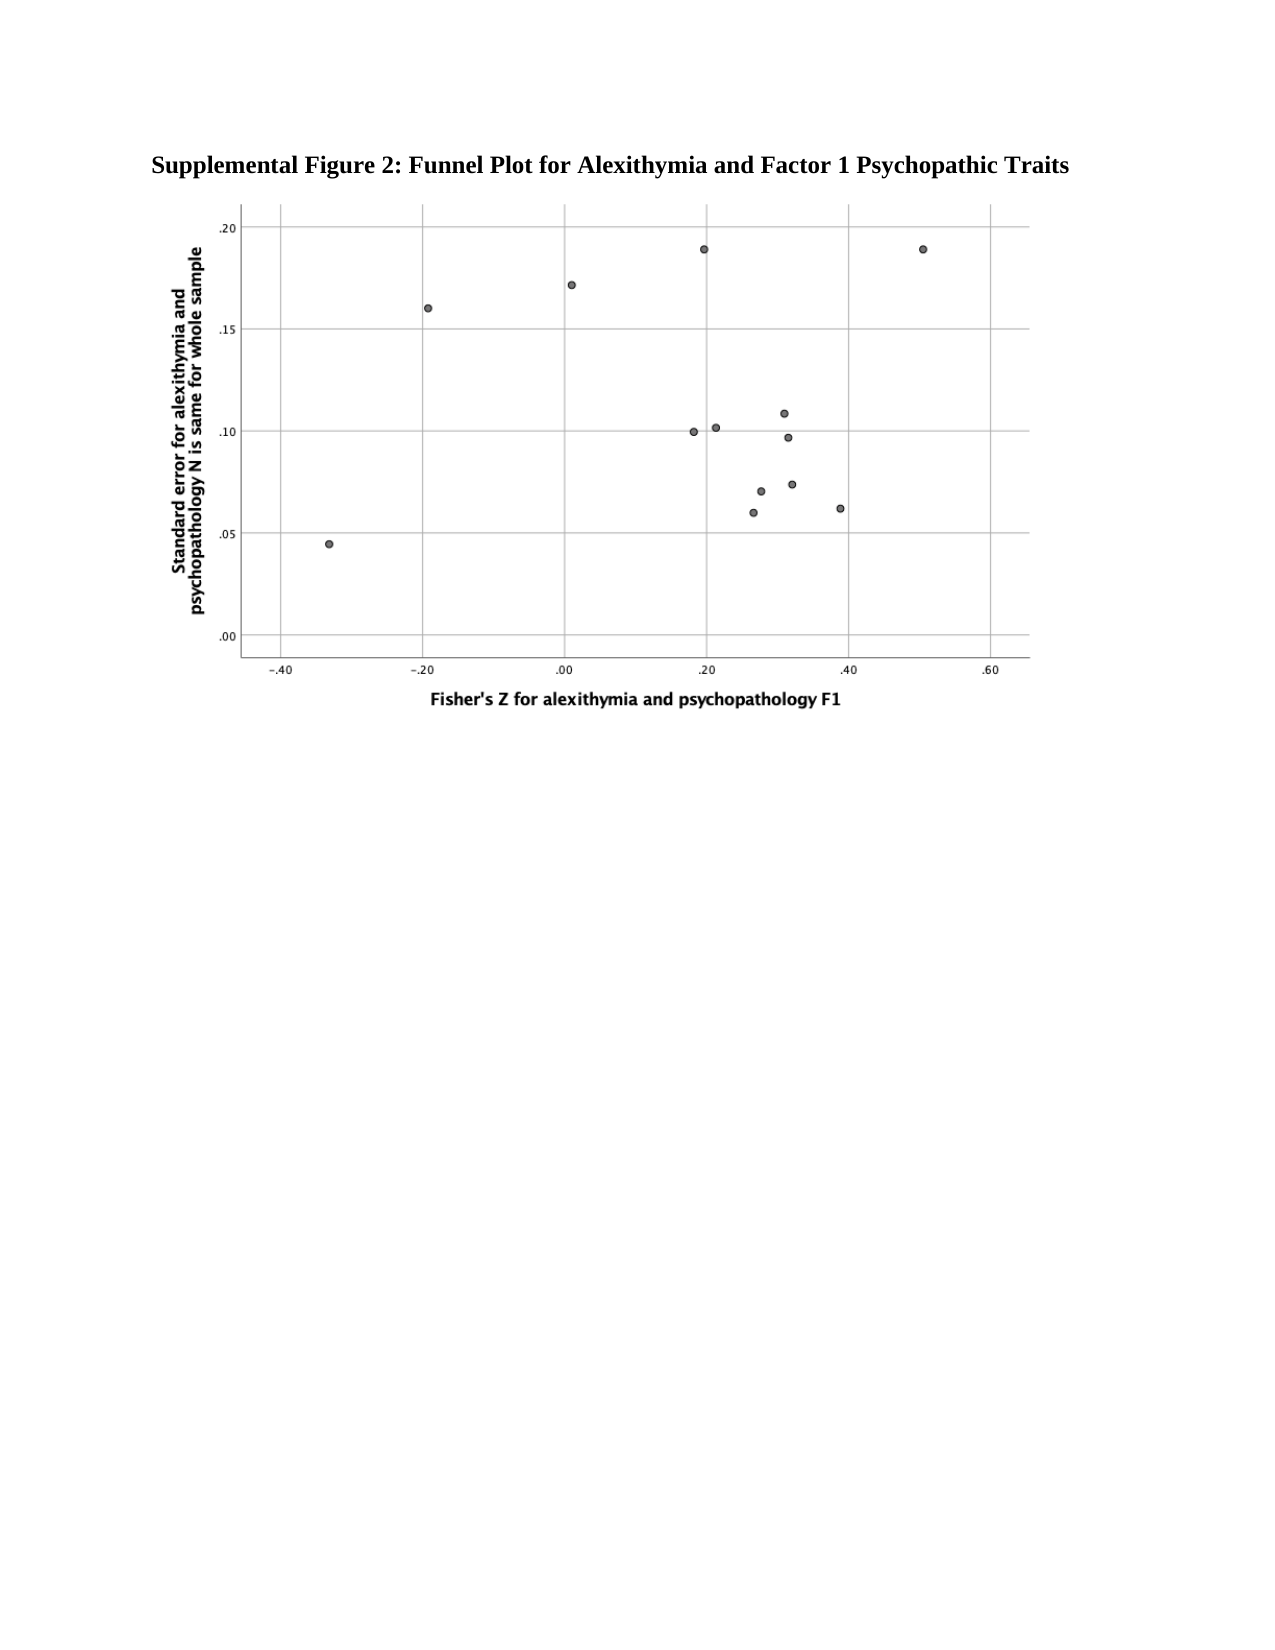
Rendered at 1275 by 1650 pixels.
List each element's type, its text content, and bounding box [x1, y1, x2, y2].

picture [151, 197, 1041, 723]
text Supplemental Figure 2: Funnel Plot for Alexithymia and Factor 1 Psychopathic Traits [151, 150, 1125, 179]
